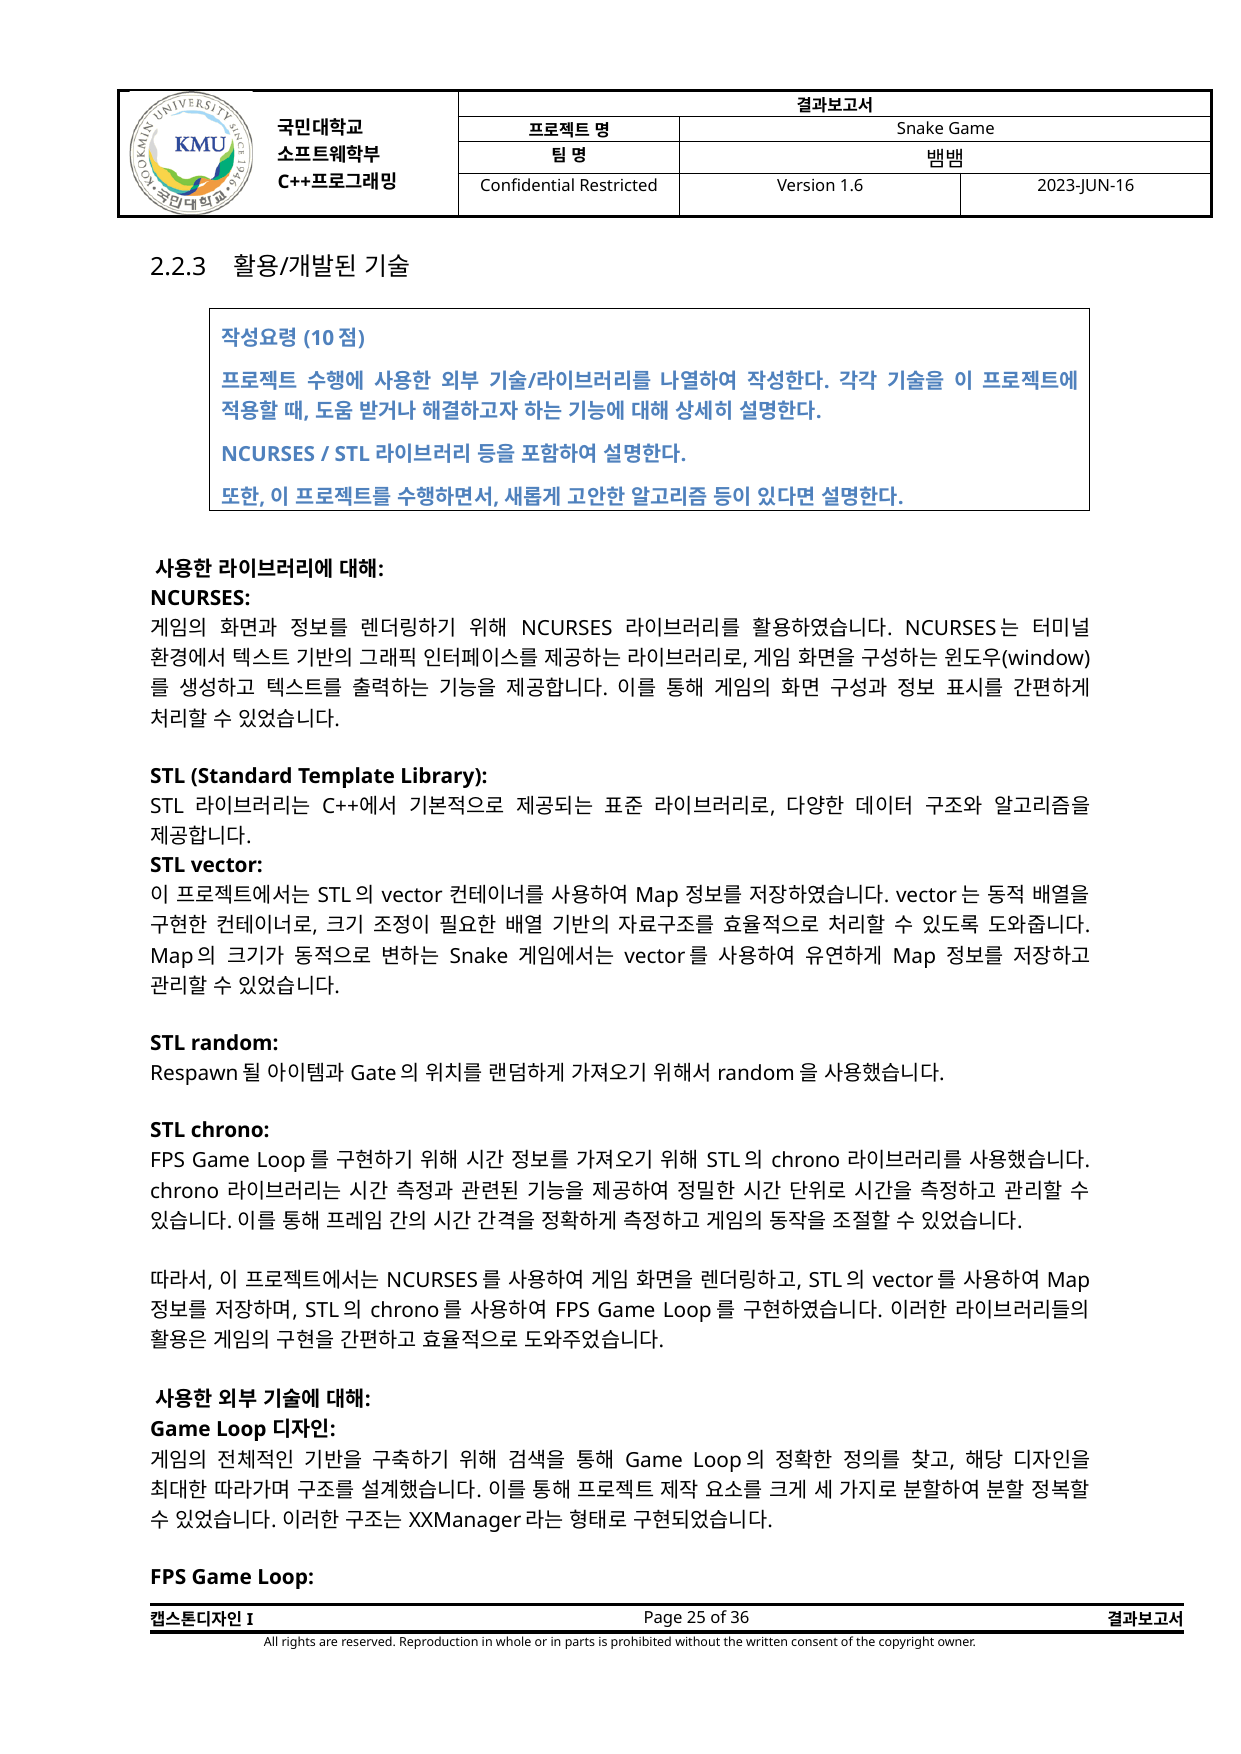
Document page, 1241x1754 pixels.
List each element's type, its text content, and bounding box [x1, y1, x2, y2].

text Game Loop 디자인: [150, 1413, 1090, 1443]
text 게임의 전체적인 기반을 구축하기 위해 검색을 통해 Game Loop의 정확한 정의를 찾고, 해당 디자인을 최대한 따라가며 구조를 설계했습니다. 이를 통해 프로젝트 제작 요소를 크게 세 가지로 분할하여 분할 정복할 수 있었습니다. 이러한 구조는 XXManager라는 형태로 구현되었습니다. [150, 1443, 1090, 1534]
table_header 작성요령 (10점) 프로젝트 수행에 사용한 외부 기술/라이브러리를 나열하여 작성한다. 각각 기술을 이 프로젝트에 적용할 때, 도움 받거나 해결하고자 하는 기능에 대해 상세히 설명한다. NCURSES / STL 라이브러리 등을 포함하여 설명한다. 또한, 이 프로젝트를 수행하면서, 새롭게 고안한 알고리즘 등이 있다면 설명한다. [210, 309, 1089, 510]
text 사용한 라이브러리에 대해: [150, 552, 1090, 583]
text 따라서, 이 프로젝트에서는 NCURSES를 사용하여 게임 화면을 렌더링하고, STL의 vector를 사용하여 Map 정보를 저장하며, STL의 chrono를 사용하여 FPS Game Loop를 구현하였습니다. 이러한 라이브러리들의 활용은 게임의 구현을 간편하고 효율적으로 도와주었습니다. [150, 1263, 1090, 1354]
text STL vector: [150, 850, 1090, 878]
text 사용한 외부 기술에 대해: [150, 1382, 1090, 1413]
text STL chrono: [150, 1115, 1090, 1143]
text STL random: [150, 1028, 1090, 1056]
subtitle 활용/개발된 기술 [150, 246, 1090, 283]
picture [129, 91, 253, 215]
text STL (Standard Template Library): [150, 761, 1090, 789]
text STL 라이브러리는 C++에서 기본적으로 제공되는 표준 라이브러리로, 다양한 데이터 구조와 알고리즘을 제공합니다. [150, 789, 1090, 850]
text Respawn될 아이템과 Gate의 위치를 랜덤하게 가져오기 위해서 random을 사용했습니다. [150, 1056, 1090, 1087]
text FPS Game Loop: [150, 1562, 1090, 1591]
text 이 프로젝트에서는 STL의 vector 컨테이너를 사용하여 Map 정보를 저장하였습니다. vector는 동적 배열을 구현한 컨테이너로, 크기 조정이 필요한 배열 기반의 자료구조를 효율적으로 처리할 수 있도록 도와줍니다. Map의 크기가 동적으로 변하는 Snake 게임에서는 vector를 사용하여 유연하게 Map 정보를 저장하고 관리할 수 있었습니다. [150, 878, 1090, 999]
text FPS Game Loop를 구현하기 위해 시간 정보를 가져오기 위해 STL의 chrono 라이브러리를 사용했습니다. chrono 라이브러리는 시간 측정과 관련된 기능을 제공하여 정밀한 시간 단위로 시간을 측정하고 관리할 수 있습니다. 이를 통해 프레임 간의 시간 간격을 정확하게 측정하고 게임의 동작을 조절할 수 있었습니다. [150, 1143, 1090, 1234]
text 게임의 화면과 정보를 렌더링하기 위해 NCURSES 라이브러리를 활용하였습니다. NCURSES는 터미널 환경에서 텍스트 기반의 그래픽 인터페이스를 제공하는 라이브러리로, 게임 화면을 구성하는 윈도우(window)를 생성하고 텍스트를 출력하는 기능을 제공합니다. 이를 통해 게임의 화면 구성과 정보 표시를 간편하게 처리할 수 있었습니다. [150, 611, 1090, 732]
text NCURSES: [150, 583, 1090, 611]
